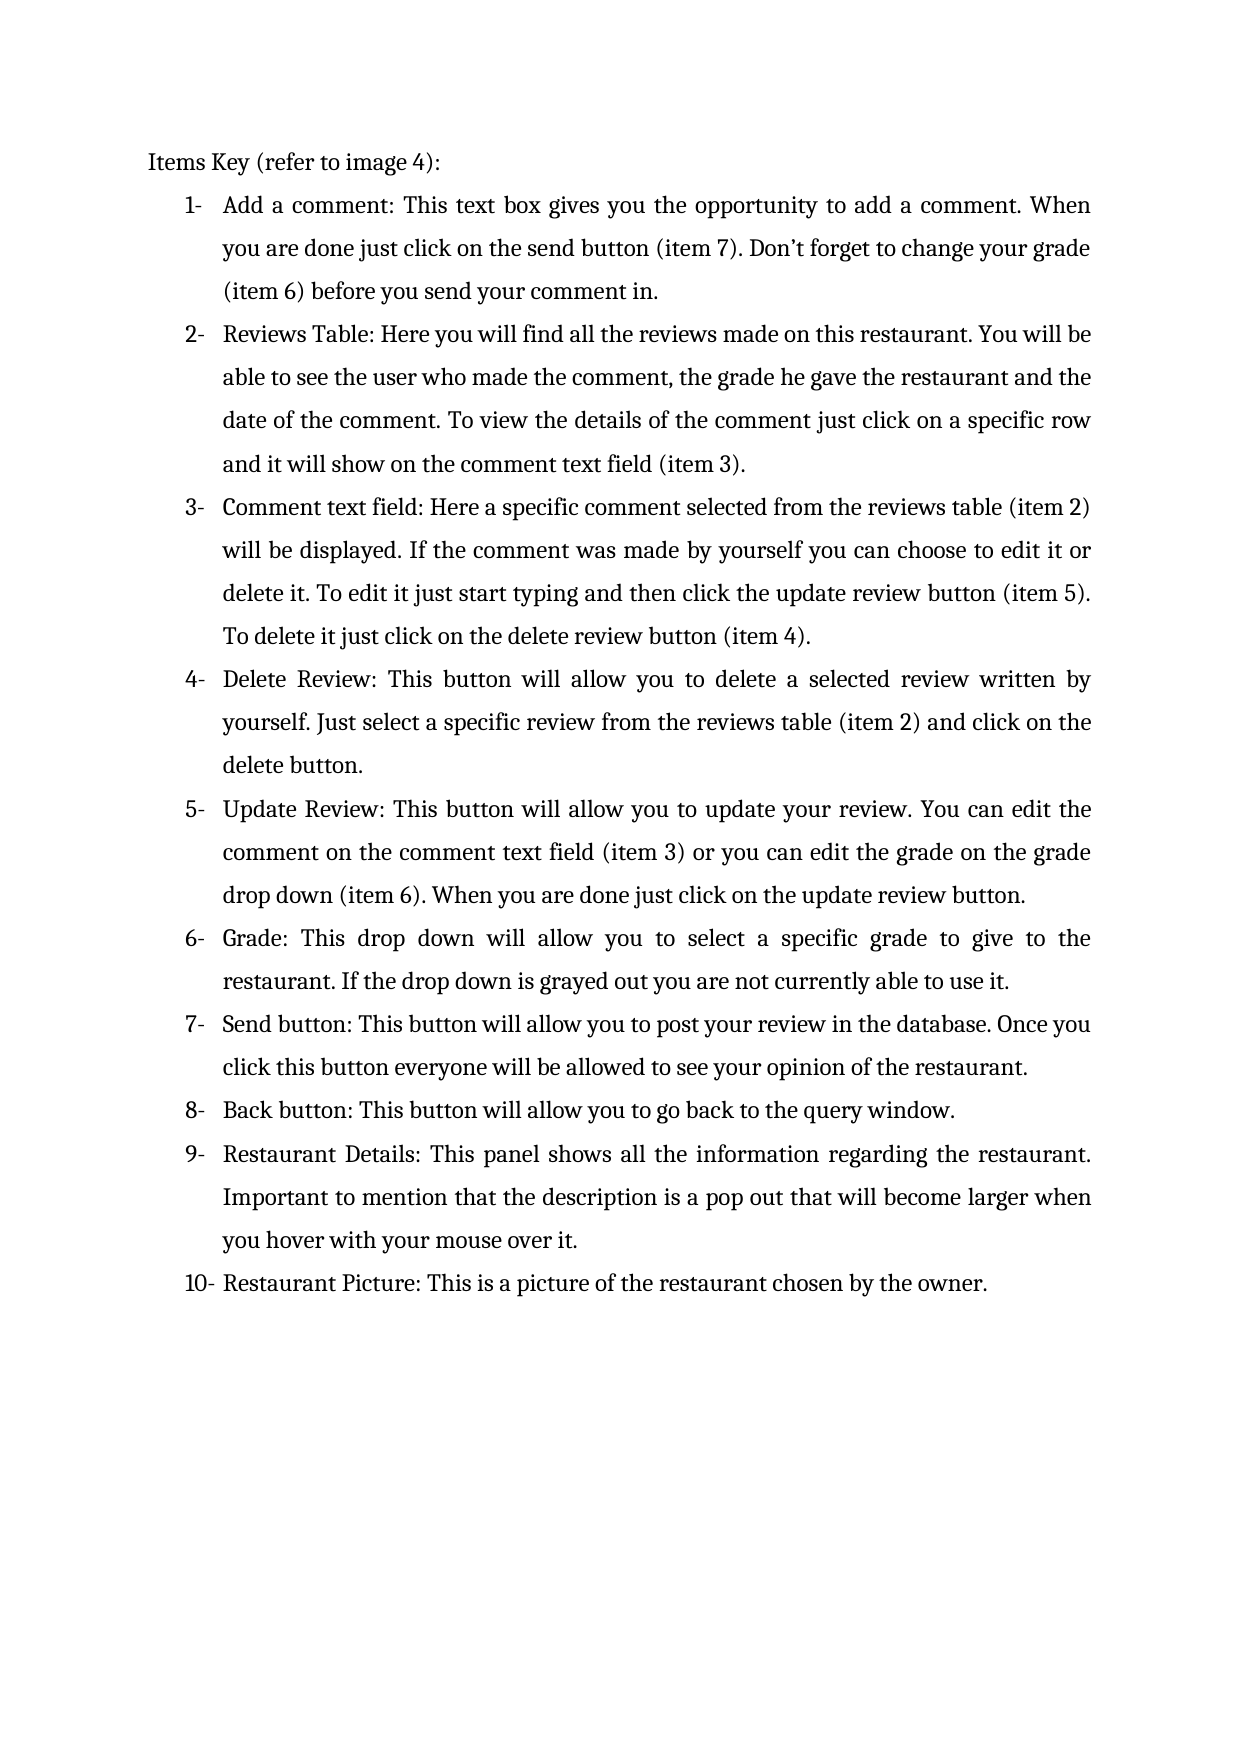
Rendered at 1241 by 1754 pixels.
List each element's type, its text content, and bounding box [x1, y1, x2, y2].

list Update Review: This button will allow you to update your review. You can edit the comment on the comment text field (item 3) or you can edit the grade on the grade drop down (item 6). When you are done just click on the update review button. [185, 794, 1093, 909]
list Send button: This button will allow you to post your review in the database. Once you click this button everyone will be allowed to see your opinion of the restaurant. [185, 1010, 1093, 1082]
list Reviews Table: Here you will find all the reviews made on this restaurant. You will be able to see the user who made the comment, the grade he gave the restaurant and the date of the comment. To view the details of the comment just click on a specific row and it will show on the comment text field (item 3). [185, 320, 1093, 478]
list Comment text field: Here a specific comment selected from the reviews table (item 2) will be displayed. If the comment was made by yourself you can choose to edit it or delete it. To edit it just start typing and then click the update review button (item 5). To delete it just click on the delete review button (item 4). [185, 493, 1093, 651]
text Items Key (refer to image 4): [148, 148, 1093, 176]
list Restaurant Picture: This is a picture of the restaurant chosen by the owner. [185, 1269, 1093, 1298]
list Back button: This button will allow you to go back to the query window. [185, 1096, 1093, 1125]
list Delete Review: This button will allow you to delete a selected review written by yourself. Just select a specific review from the reviews table (item 2) and click on the delete button. [185, 665, 1093, 780]
list Add a comment: This text box gives you the opportunity to add a comment. When you are done just click on the send button (item 7). Don’t forget to change your grade (item 6) before you send your comment in. [185, 191, 1093, 306]
list Grade: This drop down will allow you to select a specific grade to give to the restaurant. If the drop down is grayed out you are not currently able to use it. [185, 924, 1093, 996]
list Restaurant Details: This panel shows all the information regarding the restaurant. Important to mention that the description is a pop out that will become larger when you hover with your mouse over it. [185, 1139, 1093, 1254]
